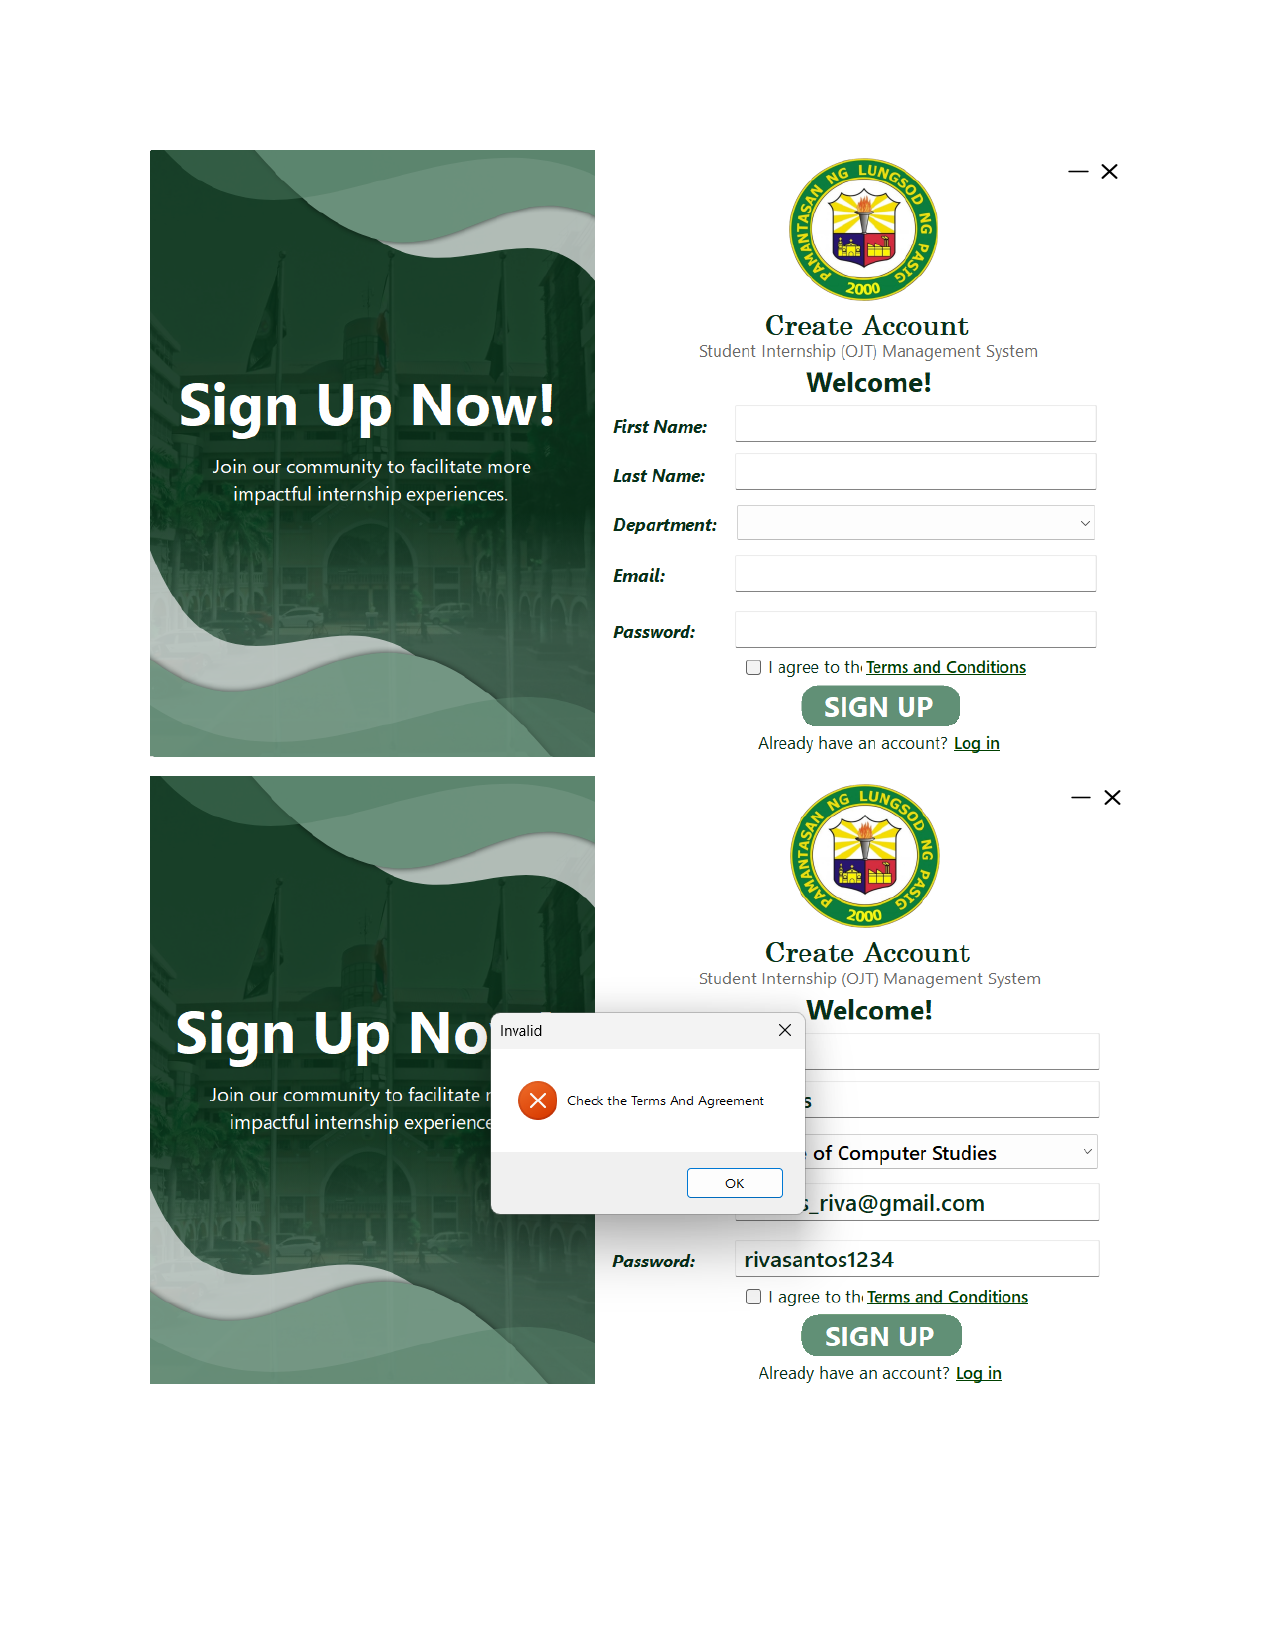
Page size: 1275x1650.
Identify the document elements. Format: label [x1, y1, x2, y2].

picture [150, 150, 1125, 757]
picture [150, 776, 1125, 1384]
